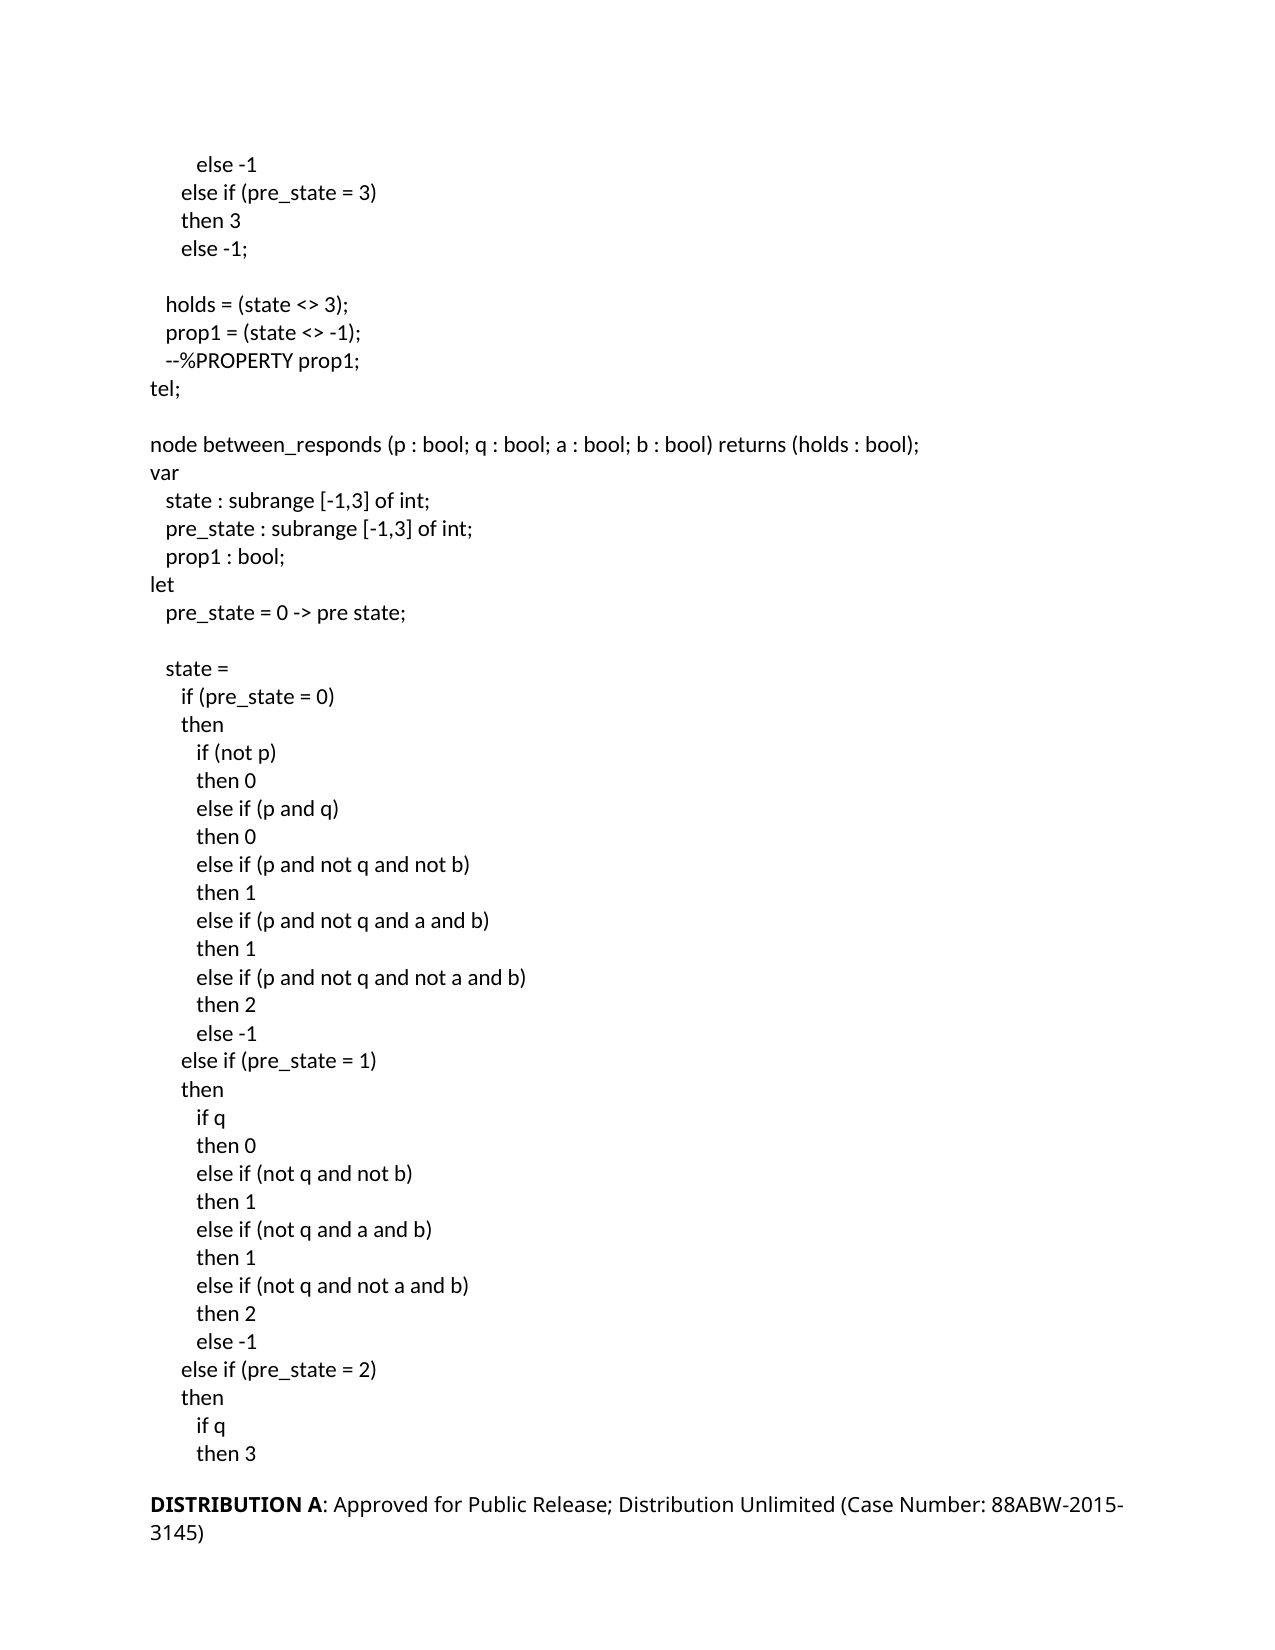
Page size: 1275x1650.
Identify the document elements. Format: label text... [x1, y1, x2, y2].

text then 2 [150, 1299, 1125, 1327]
text then 1 [150, 878, 1125, 907]
text then [150, 710, 1125, 738]
text then 2 [150, 991, 1125, 1019]
text else if (not q and not a and b) [150, 1271, 1125, 1299]
text var [150, 458, 1125, 486]
text if q [150, 1411, 1125, 1439]
text else if (pre_state = 1) [150, 1047, 1125, 1075]
text else if (pre_state = 3) [150, 178, 1125, 206]
text else if (not q and not b) [150, 1159, 1125, 1187]
text else if (p and not q and not a and b) [150, 963, 1125, 991]
text if (not p) [150, 738, 1125, 766]
text then 1 [150, 1243, 1125, 1271]
text else if (pre_state = 2) [150, 1355, 1125, 1383]
text then 3 [150, 206, 1125, 234]
text then [150, 1383, 1125, 1411]
text if q [150, 1103, 1125, 1131]
text else if (p and not q and a and b) [150, 907, 1125, 934]
text --%PROPERTY prop1; [150, 346, 1125, 374]
text tel; [150, 374, 1125, 402]
text then 0 [150, 822, 1125, 851]
text else if (not q and a and b) [150, 1215, 1125, 1243]
text then 0 [150, 766, 1125, 794]
text else -1 [150, 1019, 1125, 1047]
text else -1 [150, 1327, 1125, 1355]
text else if (p and q) [150, 794, 1125, 822]
text else -1 [150, 150, 1125, 178]
text node between_responds (p : bool; q : bool; a : bool; b : bool) returns (holds : bool); [150, 430, 1125, 458]
text else -1; [150, 234, 1125, 262]
text prop1 : bool; [150, 542, 1125, 570]
text then 1 [150, 934, 1125, 963]
text else if (p and not q and not b) [150, 851, 1125, 878]
text then [150, 1075, 1125, 1103]
text pre_state : subrange [-1,3] of int; [150, 514, 1125, 542]
text then 3 [150, 1439, 1125, 1467]
text state = [150, 654, 1125, 682]
text state : subrange [-1,3] of int; [150, 486, 1125, 514]
text let [150, 570, 1125, 598]
text then 0 [150, 1131, 1125, 1159]
text pre_state = 0 -> pre state; [150, 598, 1125, 626]
text if (pre_state = 0) [150, 682, 1125, 710]
text then 1 [150, 1187, 1125, 1215]
text holds = (state <> 3); [150, 290, 1125, 318]
text prop1 = (state <> -1); [150, 318, 1125, 346]
